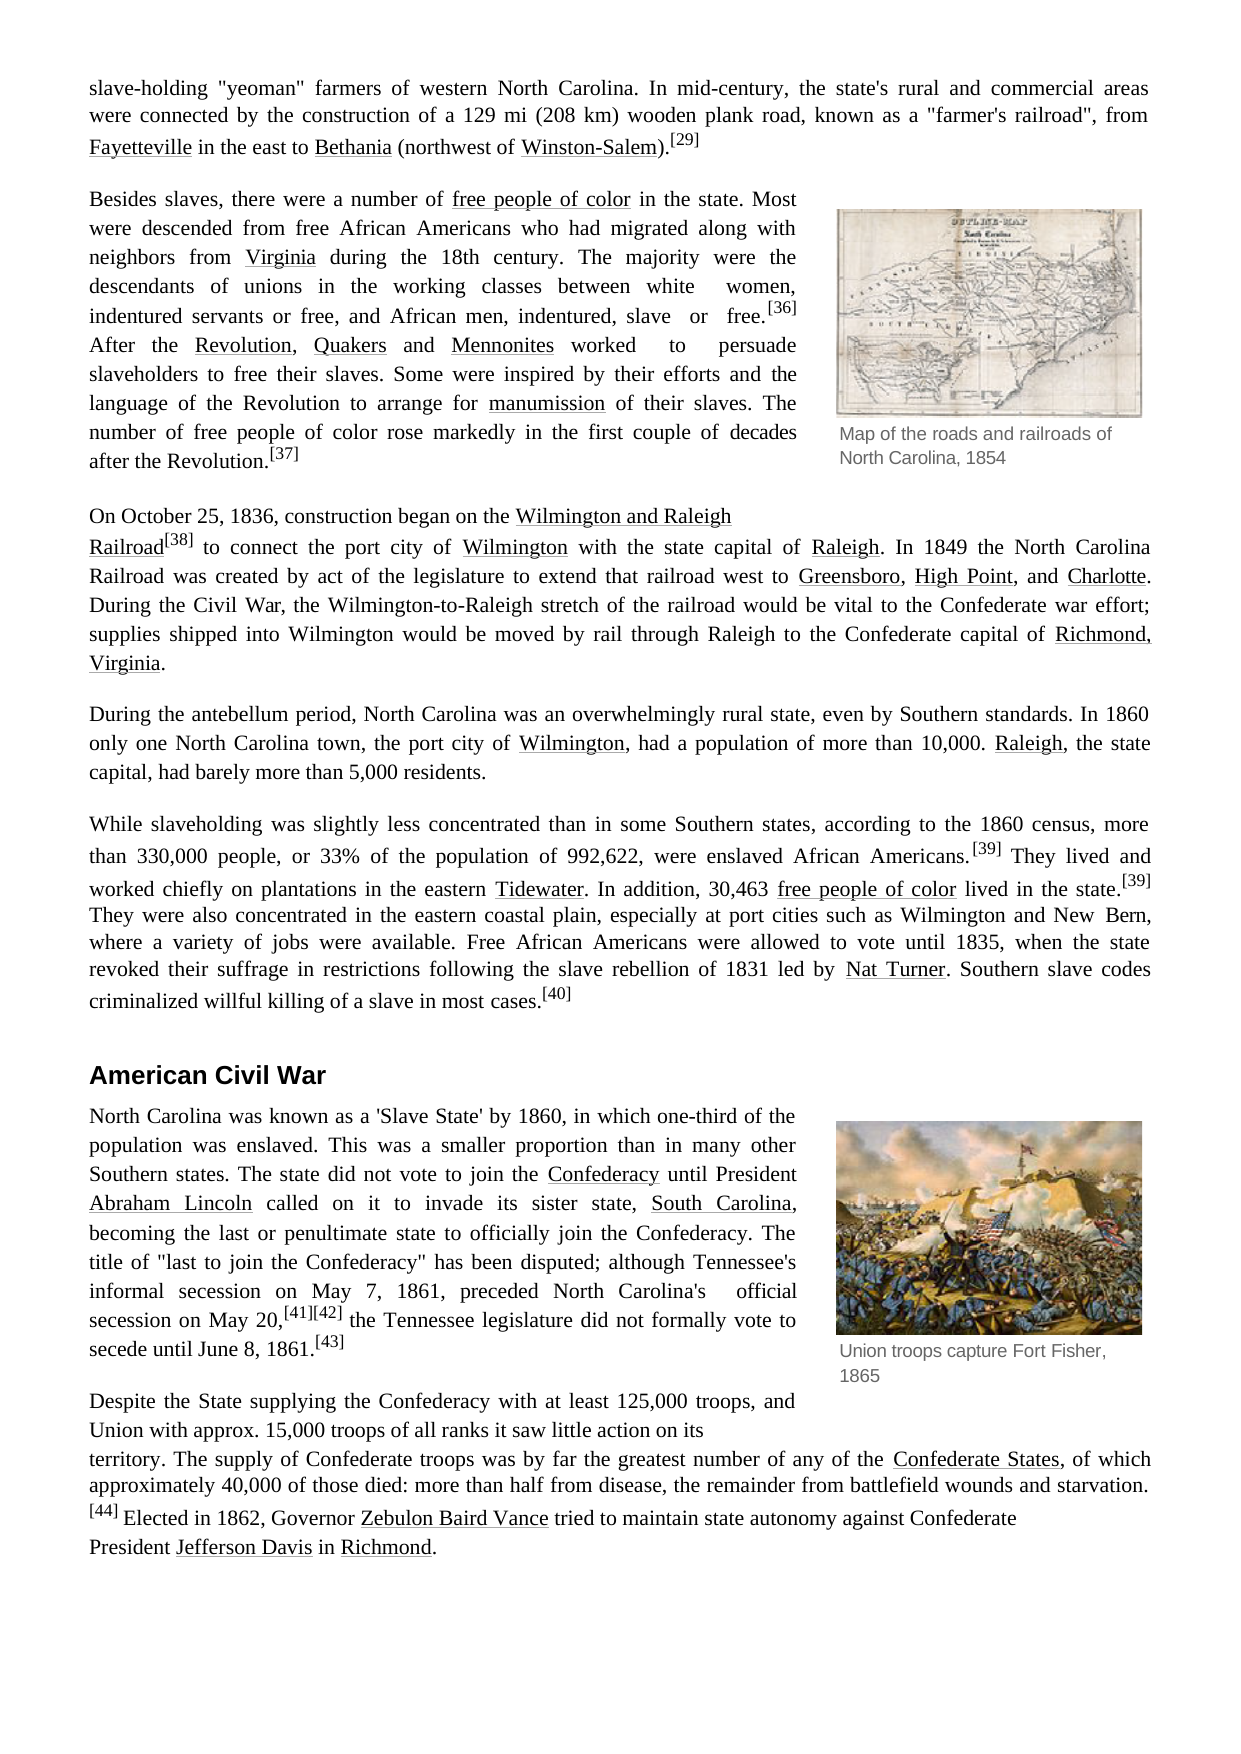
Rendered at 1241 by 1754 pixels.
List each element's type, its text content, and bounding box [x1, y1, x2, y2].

text Besides slaves, there were a number of free people of color in the state. Most were descended from free African Americans who had migrated along with neighbors from Virginia during the 18th century. The majority were the descendants of unions in the working classes between white women, indentured servants or free, and African men, indentured, slave or free.[36] After the Revolution, Quakers and Mennonites worked to persuade slaveholders to free their slaves. Some were inspired by their efforts and the language of the Revolution to arrange for manumission of their slaves. The number of free people of color rose markedly in the first couple of decades after the Revolution.[37] [89, 183, 797, 475]
text During the antebellum period, North Carolina was an overwhelmingly rural state, even by Southern standards. In 1860 only one North Carolina town, the port city of Wilmington, had a population of more than 10,000. Raleigh, the state capital, had barely more than 5,000 residents. [89, 701, 1151, 784]
text While slaveholding was slightly less concentrated than in some Southern states, according to the 1860 census, more than 330,000 people, or 33% of the population of 992,622, were enslaved African Americans.[39] They lived and worked chiefly on plantations in the eastern Tidewater. In addition, 30,463 free people of color lived in the state.[39] They were also concentrated in the eastern coastal plain, especially at port cities such as Wilmington and New Bern, where a variety of jobs were available. Free African Americans were allowed to vote until 1835, when the state revoked their suffrage in restrictions following the slave rebellion of 1831 led by Nat Turner. Southern slave codes criminalized willful killing of a slave in most cases.[40] [89, 811, 1151, 1013]
picture [836, 1121, 1143, 1335]
text President Jefferson Davis in Richmond. [89, 1534, 1178, 1559]
text North Carolina was known as a 'Slave State' by 1860, in which one-third of the population was enslaved. This was a smaller proportion than in many other Southern states. The state did not vote to join the Confederacy until President Abraham Lincoln called on it to invade its sister state, South Carolina, becoming the last or penultimate state to officially join the Confederacy. The title of "last to join the Confederacy" has been disputed; although Tennessee's informal secession on May 7, 1861, preceded North Carolina's official secession on May 20,[41][42] the Tennessee legislature did not formally vote to secede until June 8, 1861.[43] [89, 1100, 797, 1362]
text Despite the State supplying the Confederacy with at least 125,000 troops, and Union with approx. 15,000 troops of all ranks it saw little action on its [89, 1388, 797, 1442]
text territory. The supply of Confederate troops was by far the greatest number of any of the Confederate States, of which approximately 40,000 of those died: more than half from disease, the remainder from battlefield wounds and starvation.[44] Elected in 1862, Governor Zebulon Baird Vance tried to maintain state autonomy against Confederate [89, 1446, 1151, 1530]
text On October 25, 1836, construction began on the Wilmington and Raleigh [89, 503, 1178, 528]
text Railroad[38] to connect the port city of Wilmington with the state capital of Raleigh. In 1849 the North Carolina Railroad was created by act of the legislature to extend that railroad west to Greensboro, High Point, and Charlotte. During the Civil War, the Wilmington-to-Raleigh stretch of the railroad would be vital to the Confederate war effort; supplies shipped into Wilmington would be moved by rail through Raleigh to the Confederate capital of Richmond, Virginia. [89, 528, 1152, 675]
picture [836, 209, 1143, 418]
text slave-holding "yeoman" farmers of western North Carolina. In mid-century, the state's rural and commercial areas were connected by the construction of a 129 mi (208 km) wooden plank road, known as a "farmer's railroad", from Fayetteville in the east to Bethania (northwest of Winston-Salem).[29] [89, 75, 1151, 159]
text Map of the roads and railroads of North Carolina, 1854 [839, 422, 1114, 469]
subtitle American Civil War [89, 1060, 801, 1090]
